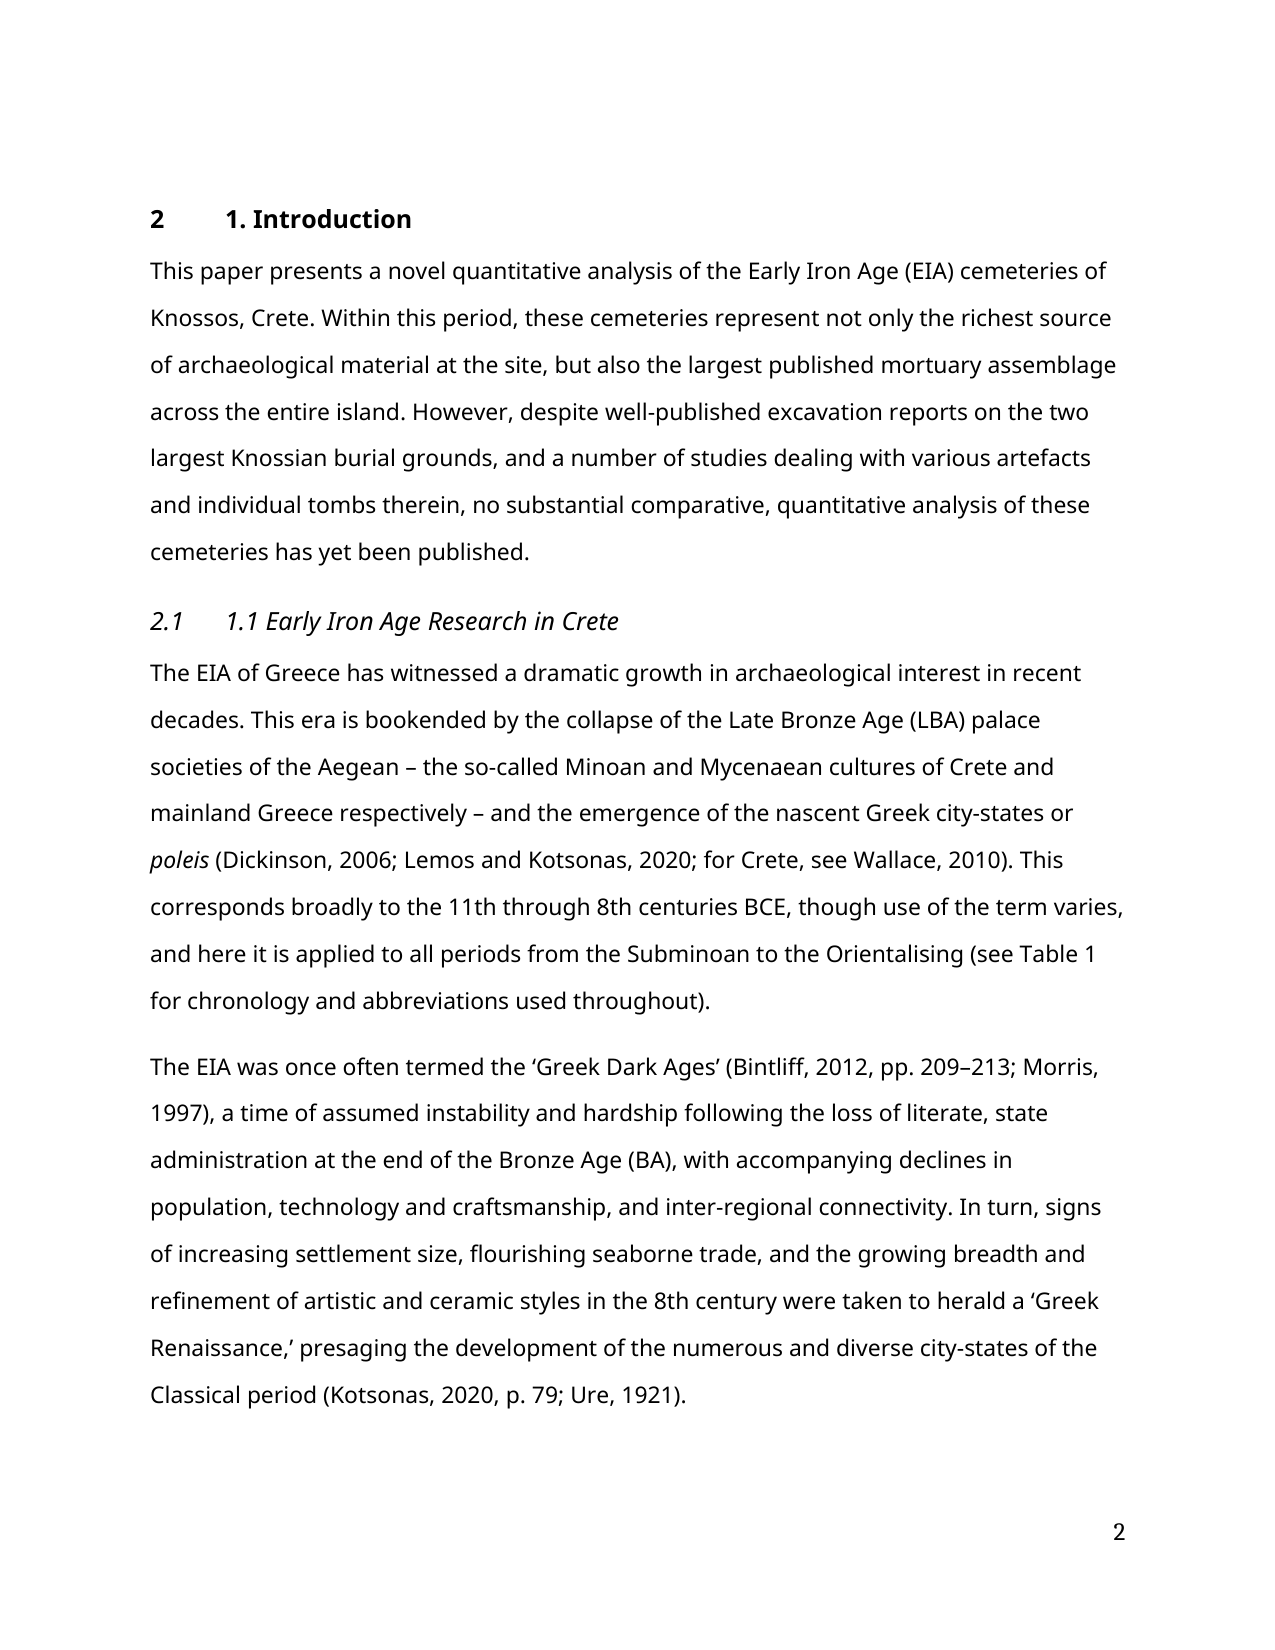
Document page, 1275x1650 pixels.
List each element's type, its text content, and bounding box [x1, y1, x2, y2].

text This paper presents a novel quantitative analysis of the Early Iron Age (EIA) cemeteries of Knossos, Crete. Within this period, these cemeteries represent not only the richest source of archaeological material at the site, but also the largest published mortuary assemblage across the entire island. However, despite well-published excavation reports on the two largest Knossian burial grounds, and a number of studies dealing with various artefacts and individual tombs therein, no substantial comparative, quantitative analysis of these cemeteries has yet been published. [150, 255, 1125, 567]
subtitle 2 1. Introduction [150, 202, 1125, 236]
text The EIA of Greece has witnessed a dramatic growth in archaeological interest in recent decades. This era is bookended by the collapse of the Late Bronze Age (LBA) palace societies of the Aegean – the so-called Minoan and Mycenaean cultures of Crete and mainland Greece respectively – and the emergence of the nascent Greek city-states or poleis (Dickinson, 2006; Lemos and Kotsonas, 2020; for Crete, see Wallace, 2010). This corresponds broadly to the 11th through 8th centuries BCE, though use of the term varies, and here it is applied to all periods from the Subminoan to the Orientalising (see Table 1 for chronology and abbreviations used throughout). [150, 657, 1125, 1016]
subtitle 2.1 1.1 Early Iron Age Research in Crete [150, 604, 1125, 638]
text The EIA was once often termed the ‘Greek Dark Ages’ (Bintliff, 2012, pp. 209–213; Morris, 1997), a time of assumed instability and hardship following the loss of literate, state administration at the end of the Bronze Age (BA), with accompanying declines in population, technology and craftsmanship, and inter-regional connectivity. In turn, signs of increasing settlement size, flourishing seaborne trade, and the growing breadth and refinement of artistic and ceramic styles in the 8th century were taken to herald a ‘Greek Renaissance,’ presaging the development of the numerous and diverse city-states of the Classical period (Kotsonas, 2020, p. 79; Ure, 1921). [150, 1050, 1125, 1410]
